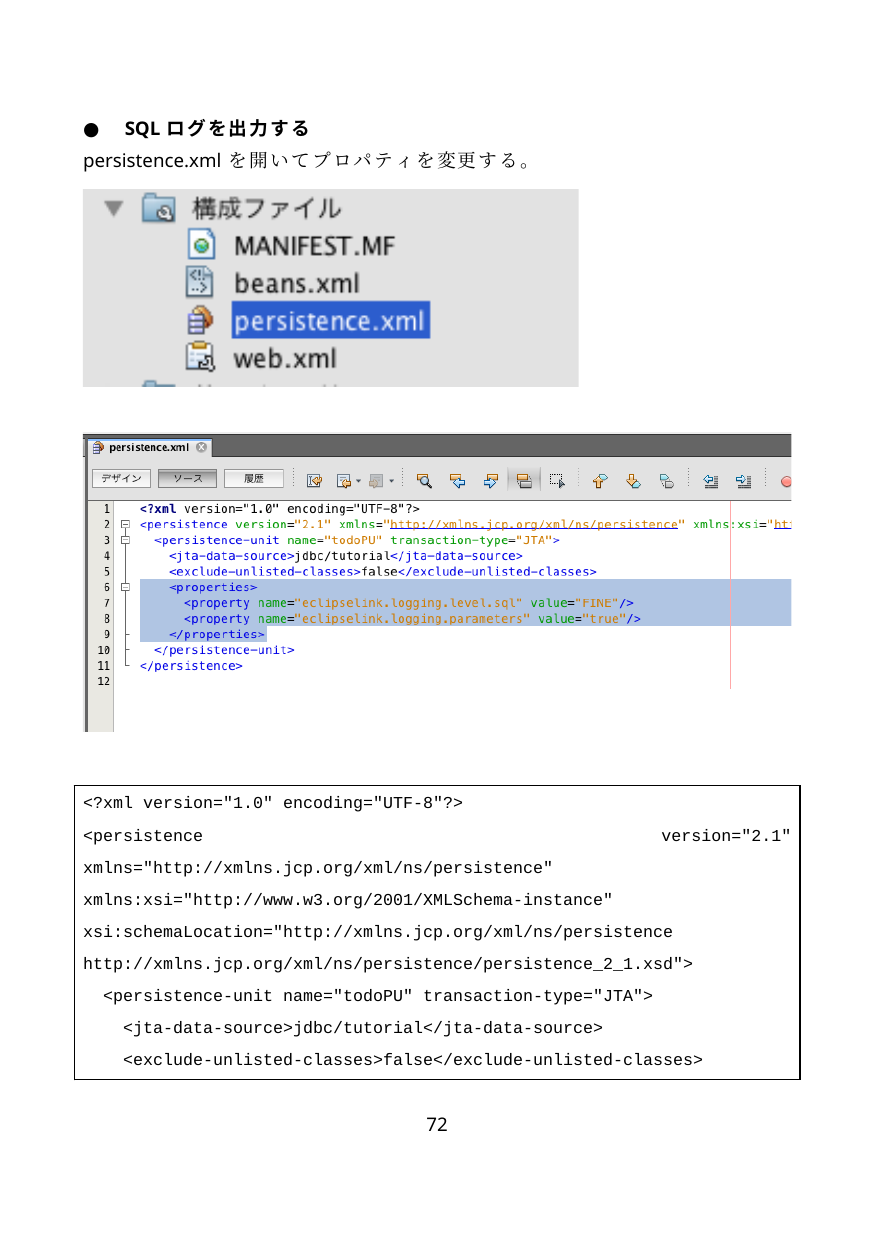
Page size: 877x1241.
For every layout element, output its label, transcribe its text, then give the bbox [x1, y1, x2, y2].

text <jta-data-source>jdbc/tutorial</jta-data-source> [83, 1013, 791, 1042]
subtitle SQLログを出力する [83, 112, 791, 144]
text <persistence version="2.1" xmlns="http://xmlns.jcp.org/xml/ns/persistence" xmlns:xsi="http://www.w3.org/2001/XMLSchema-instance" xsi:schemaLocation="http://xmlns.jcp.org/xml/ns/persistence http://xmlns.jcp.org/xml/ns/persistence/persistence_2_1.xsd"> [83, 821, 791, 981]
text <?xml version="1.0" encoding="UTF-8"?> [75, 786, 799, 821]
picture [82, 432, 792, 732]
text persistence.xmlを開いてプロパティを変更する。 [83, 144, 791, 176]
text <exclude-unlisted-classes>false</exclude-unlisted-classes> [75, 1042, 799, 1079]
picture [82, 189, 579, 387]
text <persistence-unit name="todoPU" transaction-type="JTA"> [83, 981, 791, 1013]
